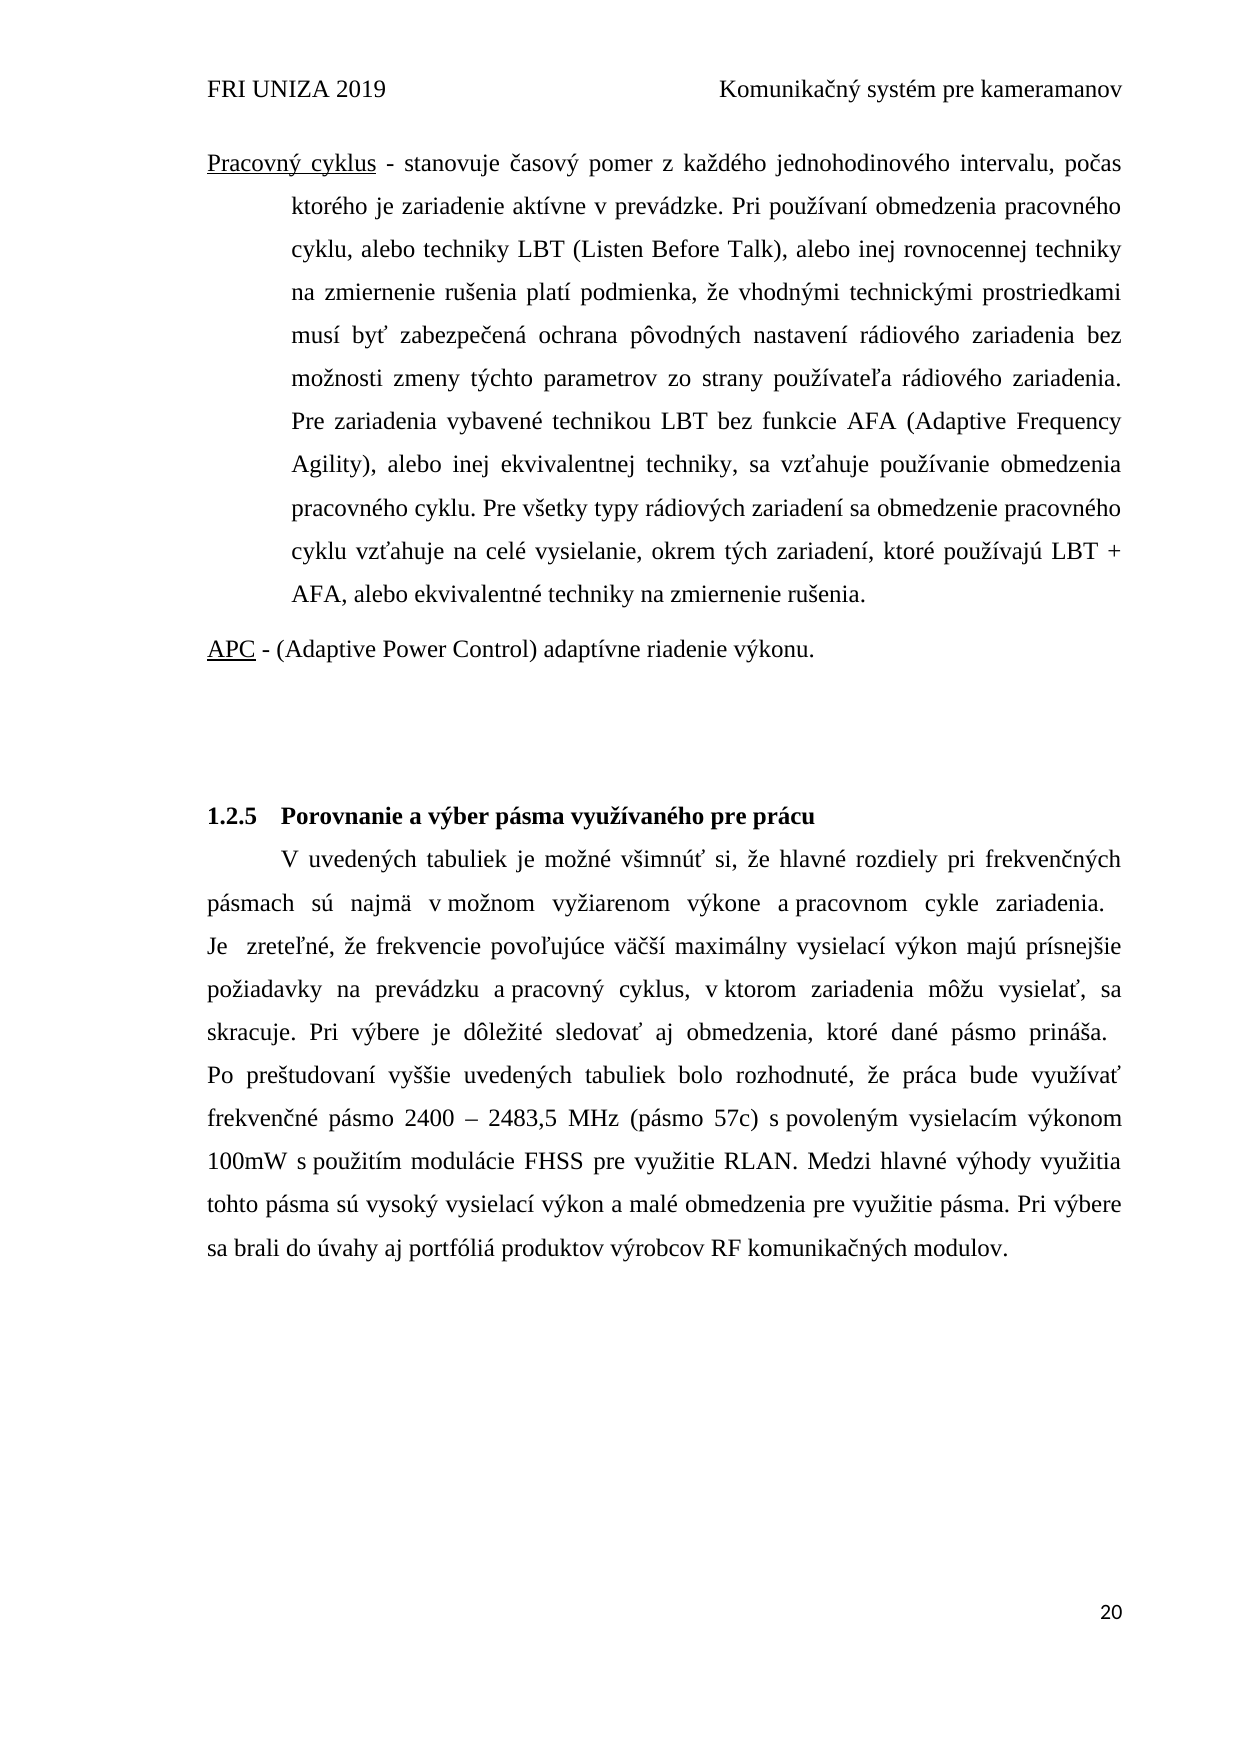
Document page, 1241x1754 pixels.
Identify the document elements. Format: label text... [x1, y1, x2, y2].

text APC - (Adaptive Power Control) adaptívne riadenie výkonu. [207, 634, 1122, 663]
text Pracovný cyklus - stanovuje časový pomer z každého jednohodinového intervalu, počas ktorého je zariadenie aktívne v prevádzke. Pri používaní obmedzenia pracovného cyklu, alebo techniky LBT (Listen Before Talk), alebo inej rovnocennej techniky na zmiernenie rušenia platí podmienka, že vhodnými technickými prostriedkami musí byť zabezpečená ochrana pôvodných nastavení rádiového zariadenia bez možnosti zmeny týchto parametrov zo strany používateľa rádiového zariadenia. Pre zariadenia vybavené technikou LBT bez funkcie AFA (Adaptive Frequency Agility), alebo inej ekvivalentnej techniky, sa vzťahuje používanie obmedzenia pracovného cyklu. Pre všetky typy rádiových zariadení sa obmedzenie pracovného cyklu vzťahuje na celé vysielanie, okrem tých zariadení, ktoré používajú LBT + AFA, alebo ekvivalentné techniky na zmiernenie rušenia. [207, 148, 1122, 608]
text V uvedených tabuliek je možné všimnúť si, že hlavné rozdiely pri frekvenčných pásmach sú najmä v možnom vyžiarenom výkone a pracovnom cykle zariadenia. Je zreteľné, že frekvencie povoľujúce väčší maximálny vysielací výkon majú prísnejšie požiadavky na prevádzku a pracovný cyklus, v ktorom zariadenia môžu vysielať, sa skracuje. Pri výbere je dôležité sledovať aj obmedzenia, ktoré dané pásmo prináša. Po preštudovaní vyššie uvedených tabuliek bolo rozhodnuté, že práca bude využívať frekvenčné pásmo 2400 – 2483,5 MHz (pásmo 57c) s povoleným vysielacím výkonom 100mW s použitím modulácie FHSS pre využitie RLAN. Medzi hlavné výhody využitia tohto pásma sú vysoký vysielací výkon a malé obmedzenia pre využitie pásma. Pri výbere sa brali do úvahy aj portfóliá produktov výrobcov RF komunikačných modulov. [207, 844, 1122, 1261]
subtitle Porovnanie a výber pásma využívaného pre prácu [207, 801, 1122, 830]
